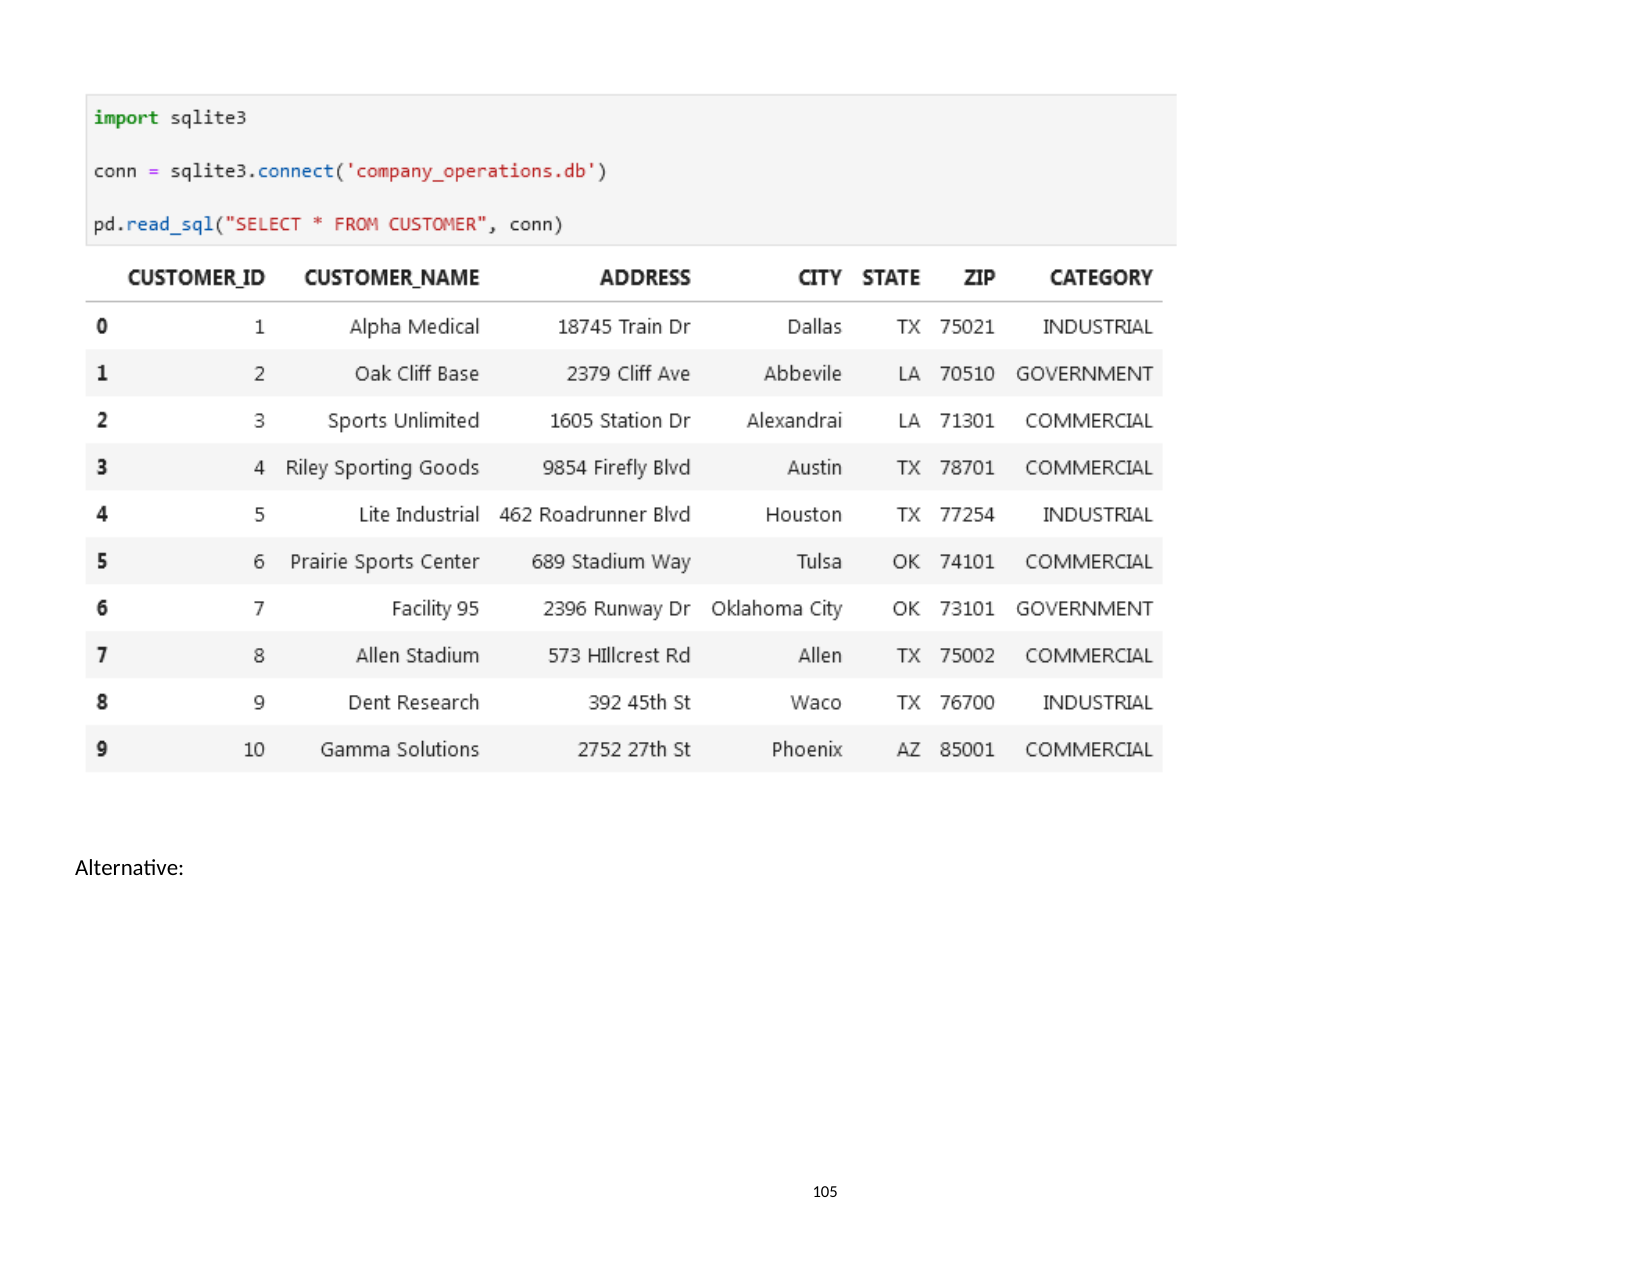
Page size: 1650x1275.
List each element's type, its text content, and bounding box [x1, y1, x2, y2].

text Alternative: [75, 853, 1575, 881]
picture [75, 75, 1177, 788]
